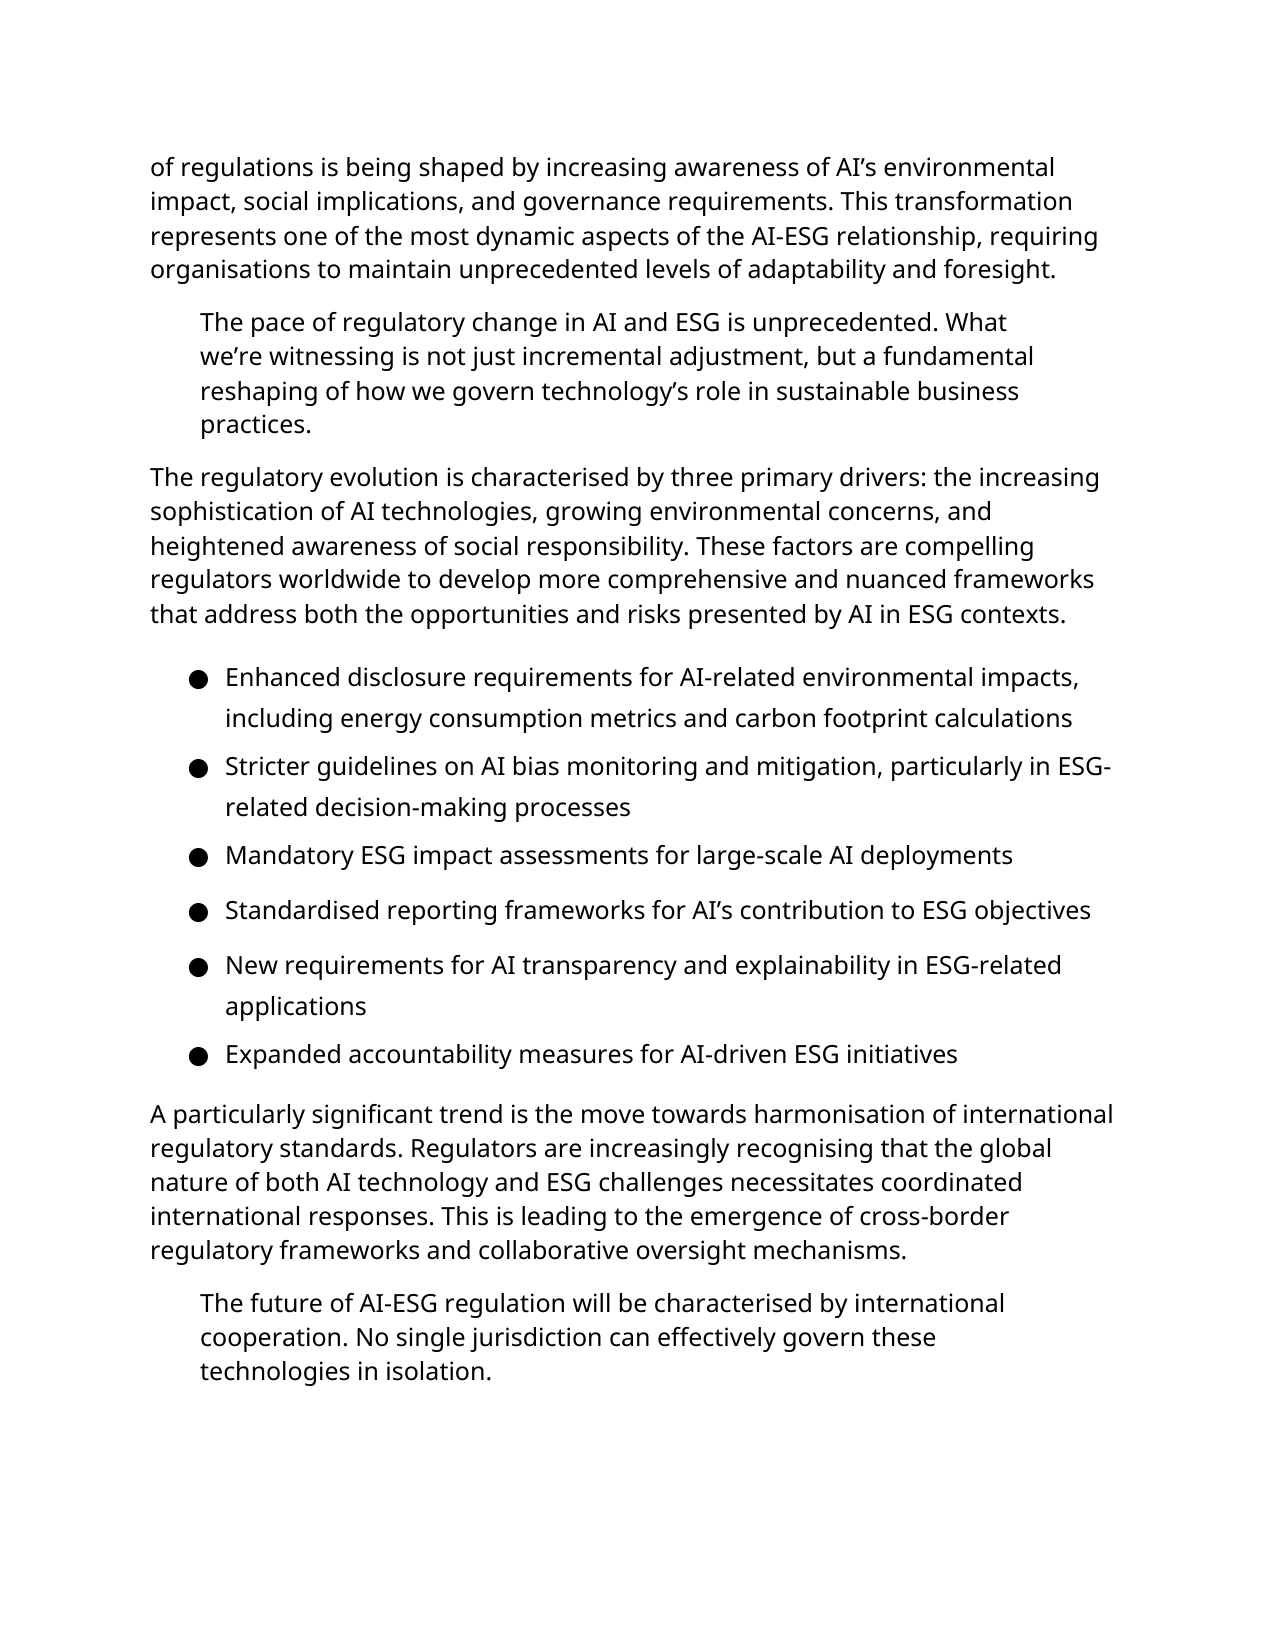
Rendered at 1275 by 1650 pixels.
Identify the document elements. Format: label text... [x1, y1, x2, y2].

text A particularly significant trend is the move towards harmonisation of international regulatory standards. Regulators are increasingly recognising that the global nature of both AI technology and ESG challenges necessitates coordinated international responses. This is leading to the emergence of cross-border regulatory frameworks and collaborative oversight mechanisms. [150, 1096, 1125, 1267]
text The regulatory evolution is characterised by three primary drivers: the increasing sophistication of AI technologies, growing environmental concerns, and heightened awareness of social responsibility. These factors are compelling regulators worldwide to develop more comprehensive and nuanced frameworks that address both the opportunities and risks presented by AI in ESG contexts. [150, 460, 1125, 630]
list Enhanced disclosure requirements for AI-related environmental impacts, including energy consumption metrics and carbon footprint calculations [187, 649, 1125, 734]
list New requirements for AI transparency and explainability in ESG-related applications [187, 937, 1125, 1022]
text The future of AI-ESG regulation will be characterised by international cooperation. No single jurisdiction can effectively govern these technologies in isolation. [200, 1285, 1075, 1387]
list Expanded accountability measures for AI-driven ESG initiatives [187, 1026, 1125, 1077]
list Mandatory ESG impact assessments for large-scale AI deployments [187, 827, 1125, 878]
text The pace of regulatory change in AI and ESG is unprecedented. What we’re witnessing is not just incremental adjustment, but a fundamental reshaping of how we govern technology’s role in sustainable business practices. [200, 305, 1075, 441]
list Standardised reporting frameworks for AI’s contribution to ESG objectives [187, 882, 1125, 933]
list Stricter guidelines on AI bias monitoring and mitigation, particularly in ESG-related decision-making processes [187, 738, 1125, 823]
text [150, 150, 1125, 286]
